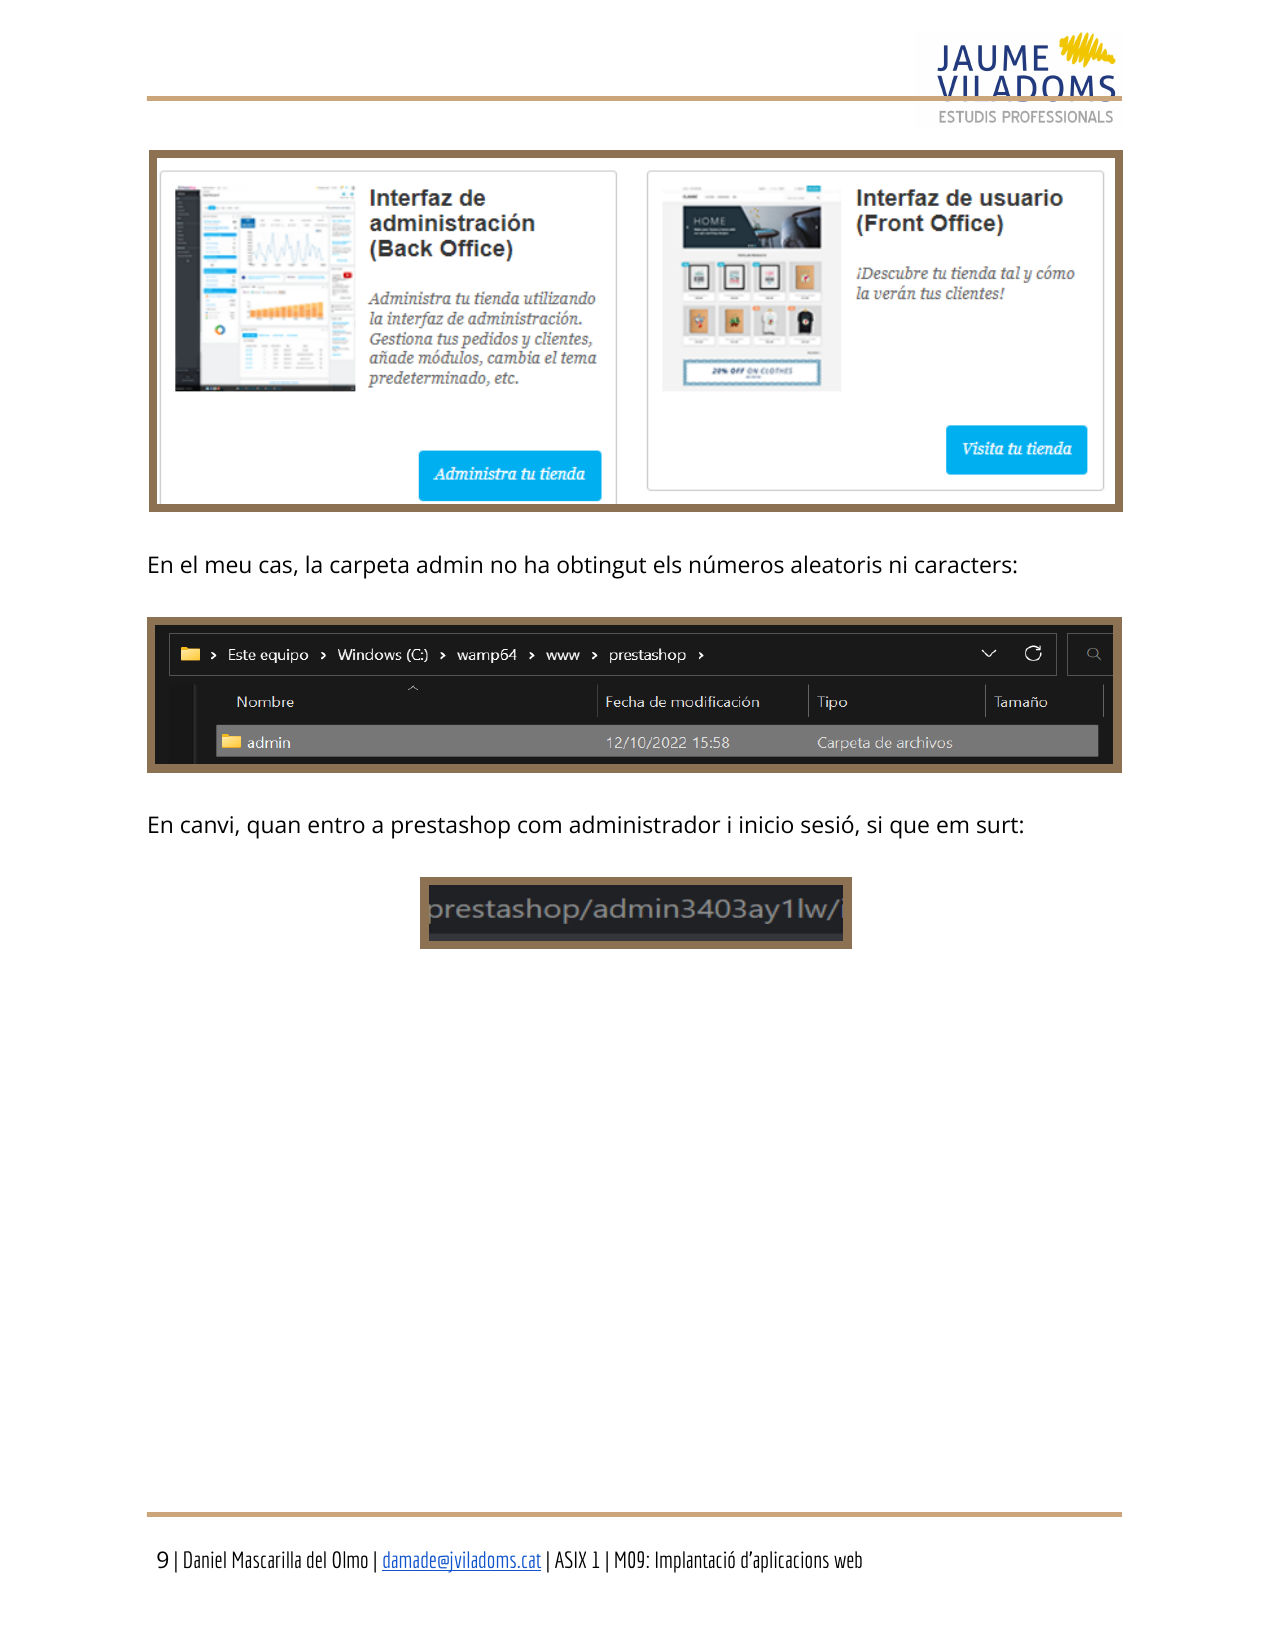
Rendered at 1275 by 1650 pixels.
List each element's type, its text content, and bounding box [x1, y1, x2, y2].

picture [429, 885, 843, 941]
picture [157, 158, 1115, 504]
text En el meu cas, la carpeta admin no ha obtingut els números aleatoris ni caracters: [147, 549, 1125, 580]
picture [155, 625, 1113, 764]
picture [146, 32, 1125, 128]
text En canvi, quan entro a prestashop com administrador i inicio sesió, si que em surt: [147, 809, 1125, 841]
picture [146, 1512, 1122, 1517]
